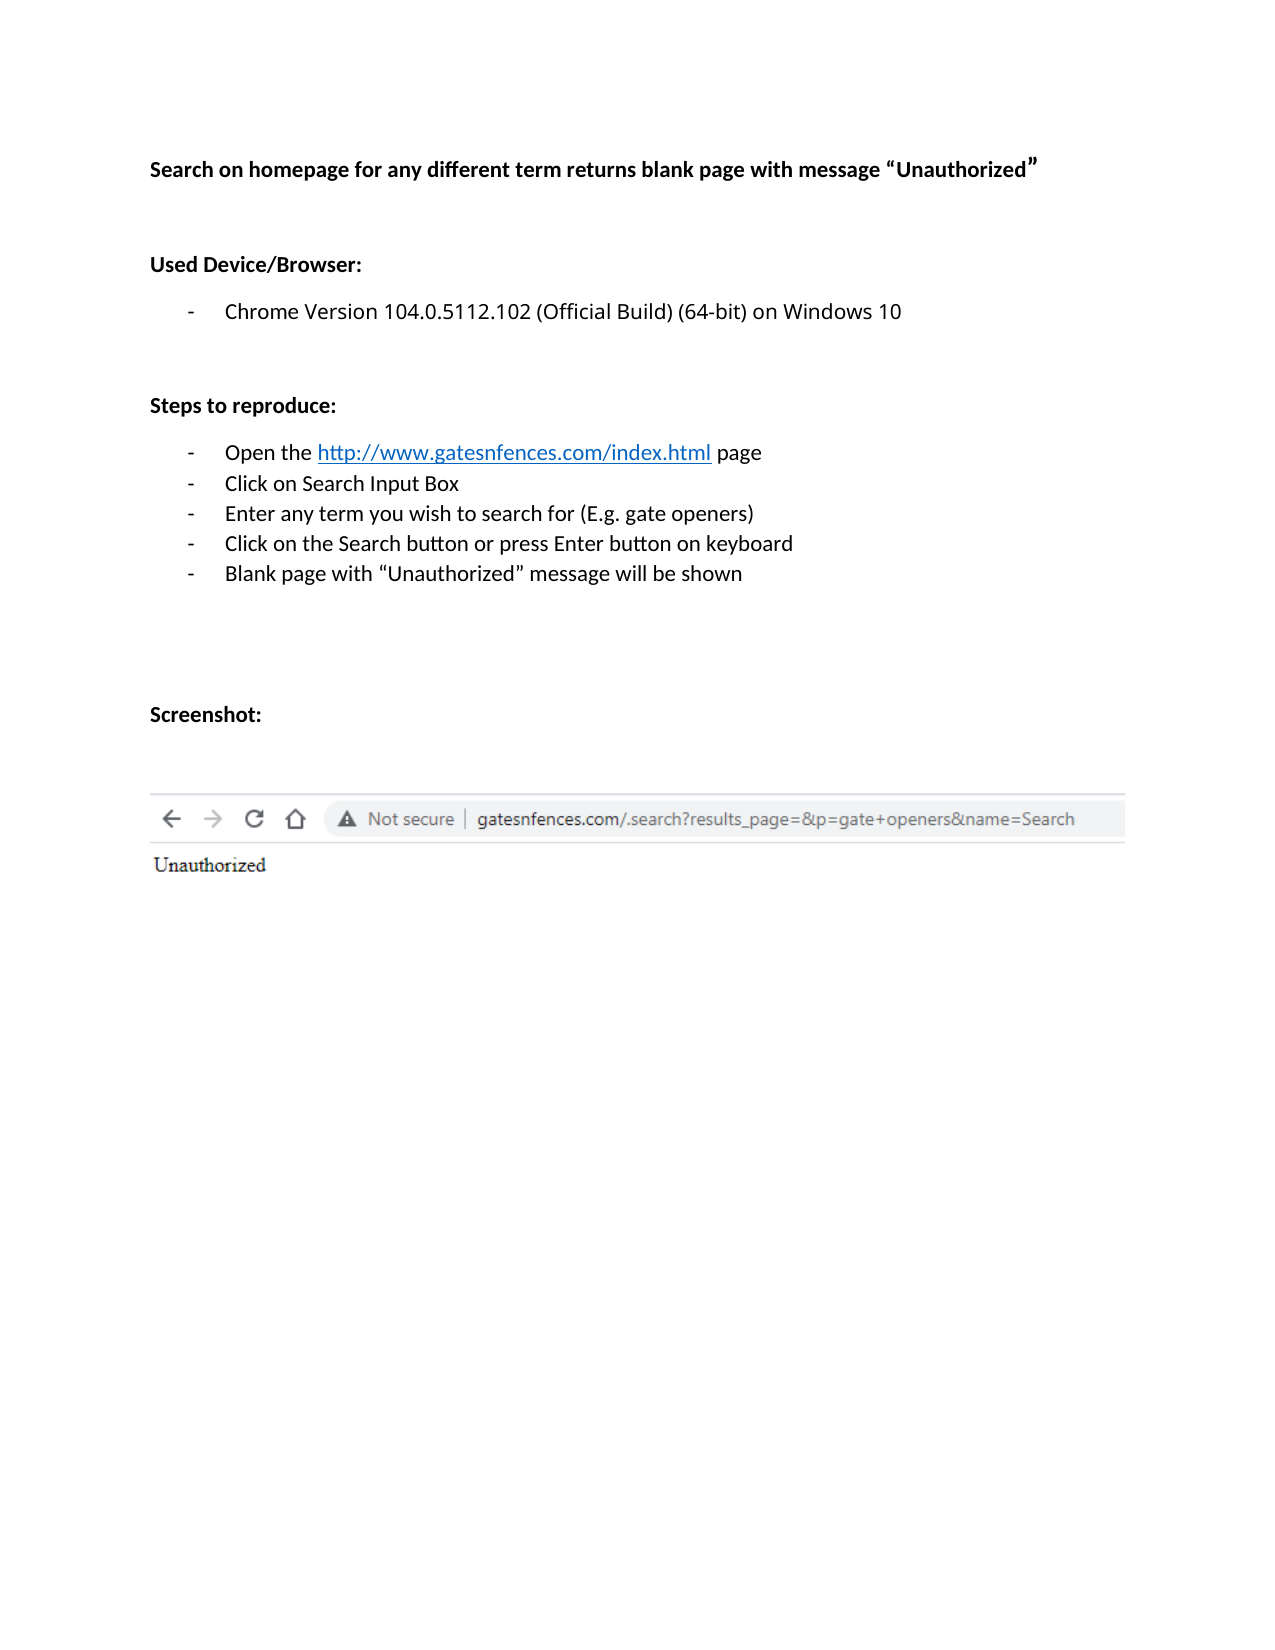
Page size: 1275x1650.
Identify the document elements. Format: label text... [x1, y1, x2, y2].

picture [150, 793, 1125, 1436]
list Enter any term you wish to search for (E.g. gate openers) [187, 499, 1125, 527]
list Chrome Version 104.0.5112.102 (Official Build) (64-bit) on Windows 10 [187, 297, 1125, 326]
list Click on the Search button or press Enter button on keyboard [187, 529, 1125, 557]
list Click on Search Input Box [187, 469, 1125, 497]
text Search on homepage for any different term returns blank page with message “Unauthorized” [150, 150, 1125, 184]
text Steps to reproduce: [150, 392, 1125, 420]
list Blank page with “Unauthorized” message will be shown [187, 559, 1125, 587]
text Screenshot: [150, 700, 1125, 728]
text Used Device/Browser: [150, 251, 1125, 279]
list Open the http://www.gatesnfences.com/index.html page [187, 438, 1125, 467]
